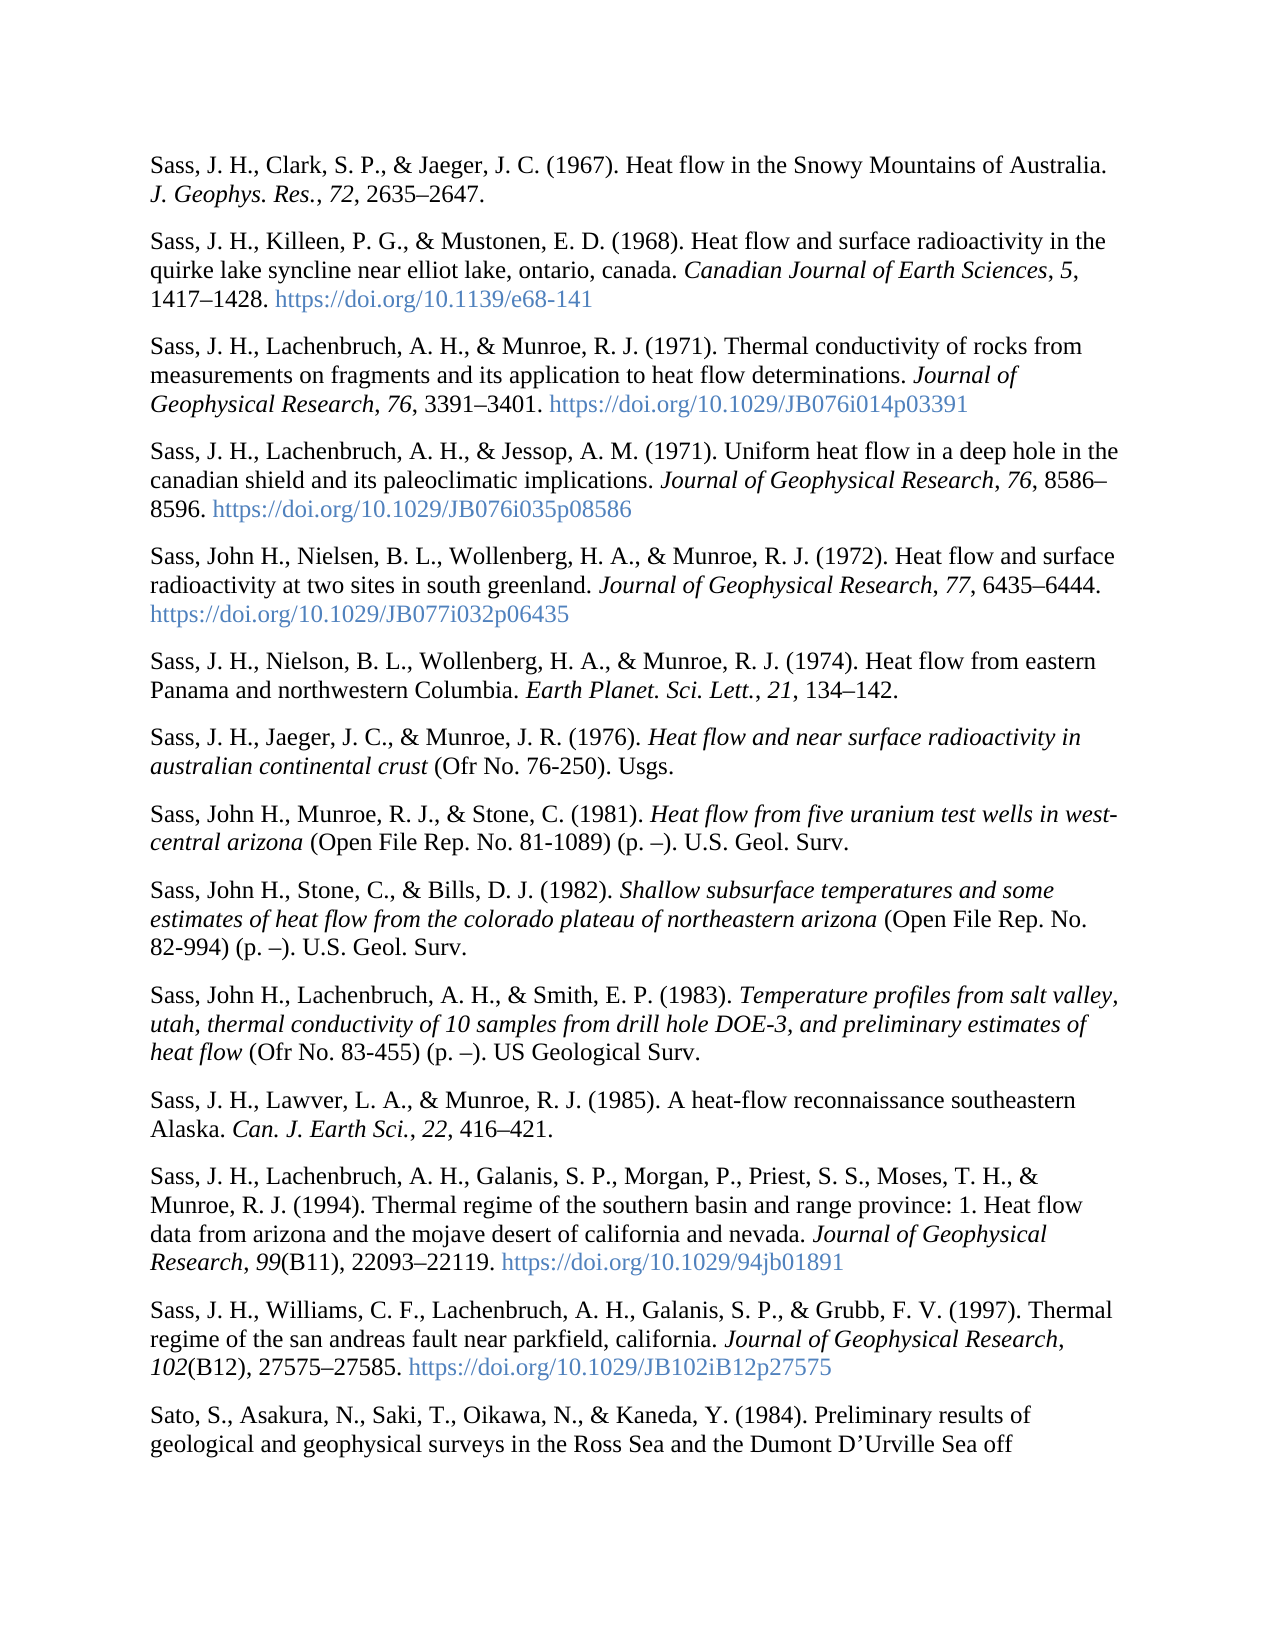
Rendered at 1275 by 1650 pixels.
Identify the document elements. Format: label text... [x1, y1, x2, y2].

text Sass, J. H., Lachenbruch, A. H., Galanis, S. P., Morgan, P., Priest, S. S., Moses, T. H., & Munroe, R. J. (1994). Thermal regime of the southern basin and range province: 1. Heat flow data from arizona and the mojave desert of california and nevada. Journal of Geophysical Research, 99(B11), 22093–22119. https://doi.org/10.1029/94jb01891 [150, 1161, 1125, 1276]
text Sass, J. H., Lachenbruch, A. H., & Jessop, A. M. (1971). Uniform heat flow in a deep hole in the canadian shield and its paleoclimatic implications. Journal of Geophysical Research, 76, 8586–8596. https://doi.org/10.1029/JB076i035p08586 [150, 436, 1125, 522]
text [150, 1400, 1125, 1457]
text Sass, J. H., Lawver, L. A., & Munroe, R. J. (1985). A heat-flow reconnaissance southeastern Alaska. Can. J. Earth Sci., 22, 416–421. [150, 1085, 1125, 1142]
text Sass, J. H., Williams, C. F., Lachenbruch, A. H., Galanis, S. P., & Grubb, F. V. (1997). Thermal regime of the san andreas fault near parkfield, california. Journal of Geophysical Research, 102(B12), 27575–27585. https://doi.org/10.1029/JB102iB12p27575 [150, 1295, 1125, 1381]
text Sass, John H., Nielsen, B. L., Wollenberg, H. A., & Munroe, R. J. (1972). Heat flow and surface radioactivity at two sites in south greenland. Journal of Geophysical Research, 77, 6435–6444. https://doi.org/10.1029/JB077i032p06435 [150, 541, 1125, 627]
text Sass, J. H., Clark, S. P., & Jaeger, J. C. (1967). Heat flow in the Snowy Mountains of Australia. J. Geophys. Res., 72, 2635–2647. [150, 150, 1125, 207]
text Sass, John H., Lachenbruch, A. H., & Smith, E. P. (1983). Temperature profiles from salt valley, utah, thermal conductivity of 10 samples from drill hole DOE-3, and preliminary estimates of heat flow (Ofr No. 83-455) (p. –). US Geological Surv. [150, 980, 1125, 1066]
text Sass, John H., Stone, C., & Bills, D. J. (1982). Shallow subsurface temperatures and some estimates of heat flow from the colorado plateau of northeastern arizona (Open File Rep. No. 82-994) (p. –). U.S. Geol. Surv. [150, 875, 1125, 961]
text Sass, J. H., Lachenbruch, A. H., & Munroe, R. J. (1971). Thermal conductivity of rocks from measurements on fragments and its application to heat flow determinations. Journal of Geophysical Research, 76, 3391–3401. https://doi.org/10.1029/JB076i014p03391 [150, 331, 1125, 417]
text Sass, J. H., Killeen, P. G., & Mustonen, E. D. (1968). Heat flow and surface radioactivity in the quirke lake syncline near elliot lake, ontario, canada. Canadian Journal of Earth Sciences, 5, 1417–1428. https://doi.org/10.1139/e68-141 [150, 226, 1125, 312]
text Sass, J. H., Jaeger, J. C., & Munroe, J. R. (1976). Heat flow and near surface radioactivity in australian continental crust (Ofr No. 76-250). Usgs. [150, 722, 1125, 780]
text Sass, John H., Munroe, R. J., & Stone, C. (1981). Heat flow from five uranium test wells in west-central arizona (Open File Rep. No. 81-1089) (p. –). U.S. Geol. Surv. [150, 799, 1125, 856]
text Sass, J. H., Nielson, B. L., Wollenberg, H. A., & Munroe, R. J. (1974). Heat flow from eastern Panama and northwestern Columbia. Earth Planet. Sci. Lett., 21, 134–142. [150, 646, 1125, 704]
